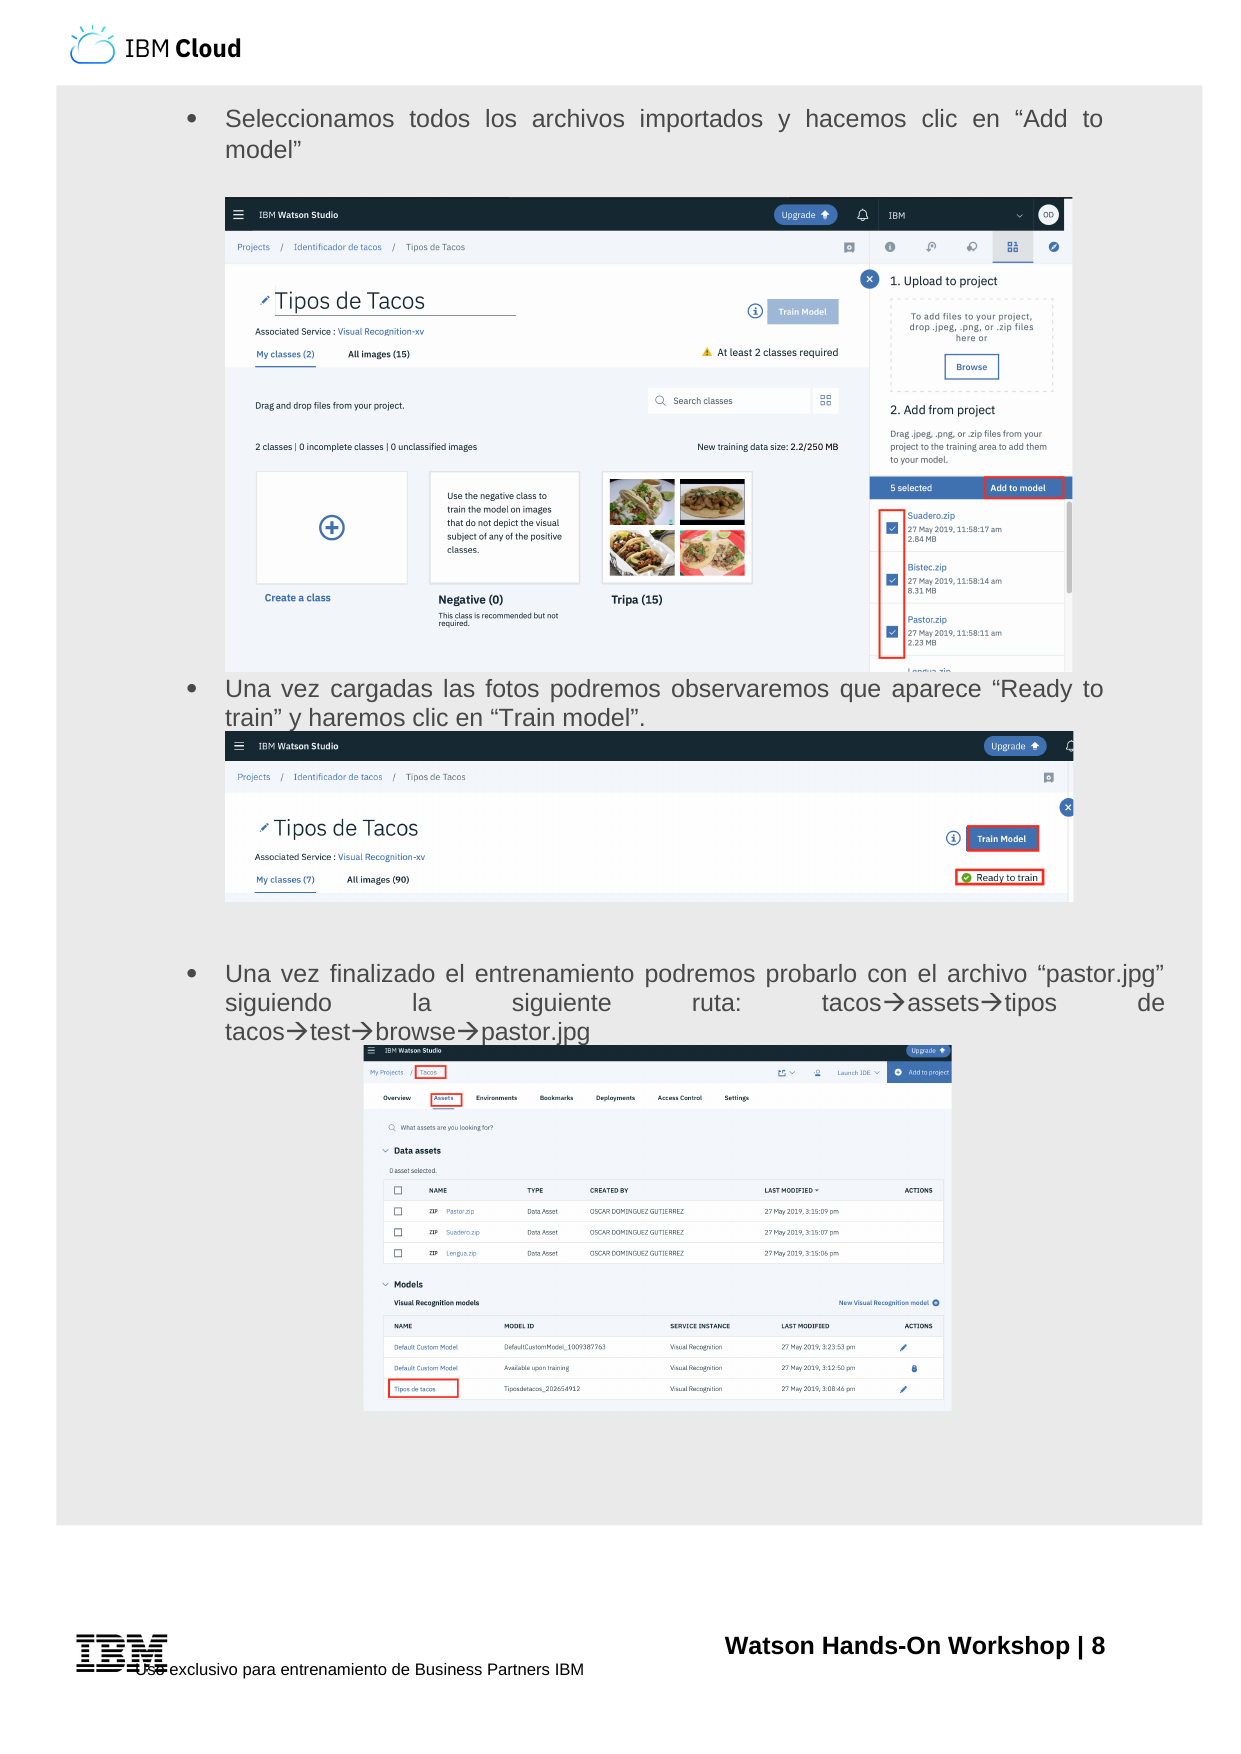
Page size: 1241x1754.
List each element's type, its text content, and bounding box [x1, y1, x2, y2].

picture [51, 25, 259, 82]
picture [225, 731, 1074, 902]
picture [225, 197, 1073, 672]
list Una vez finalizado el entrenamiento podremos probarlo con el archivo “pastor.jpg” siguiendo la siguiente ruta: tacosassetstipos de tacostestbrowsepastor.jpg [187, 959, 1165, 1045]
picture [75, 1632, 170, 1674]
picture [363, 1045, 952, 1411]
list Seleccionamos todos los archivos importados y hacemos clic en “Add to model” [187, 104, 1105, 164]
list Una vez cargadas las fotos podremos observaremos que aparece “Ready to train” y haremos clic en “Train model”. [187, 674, 1105, 732]
